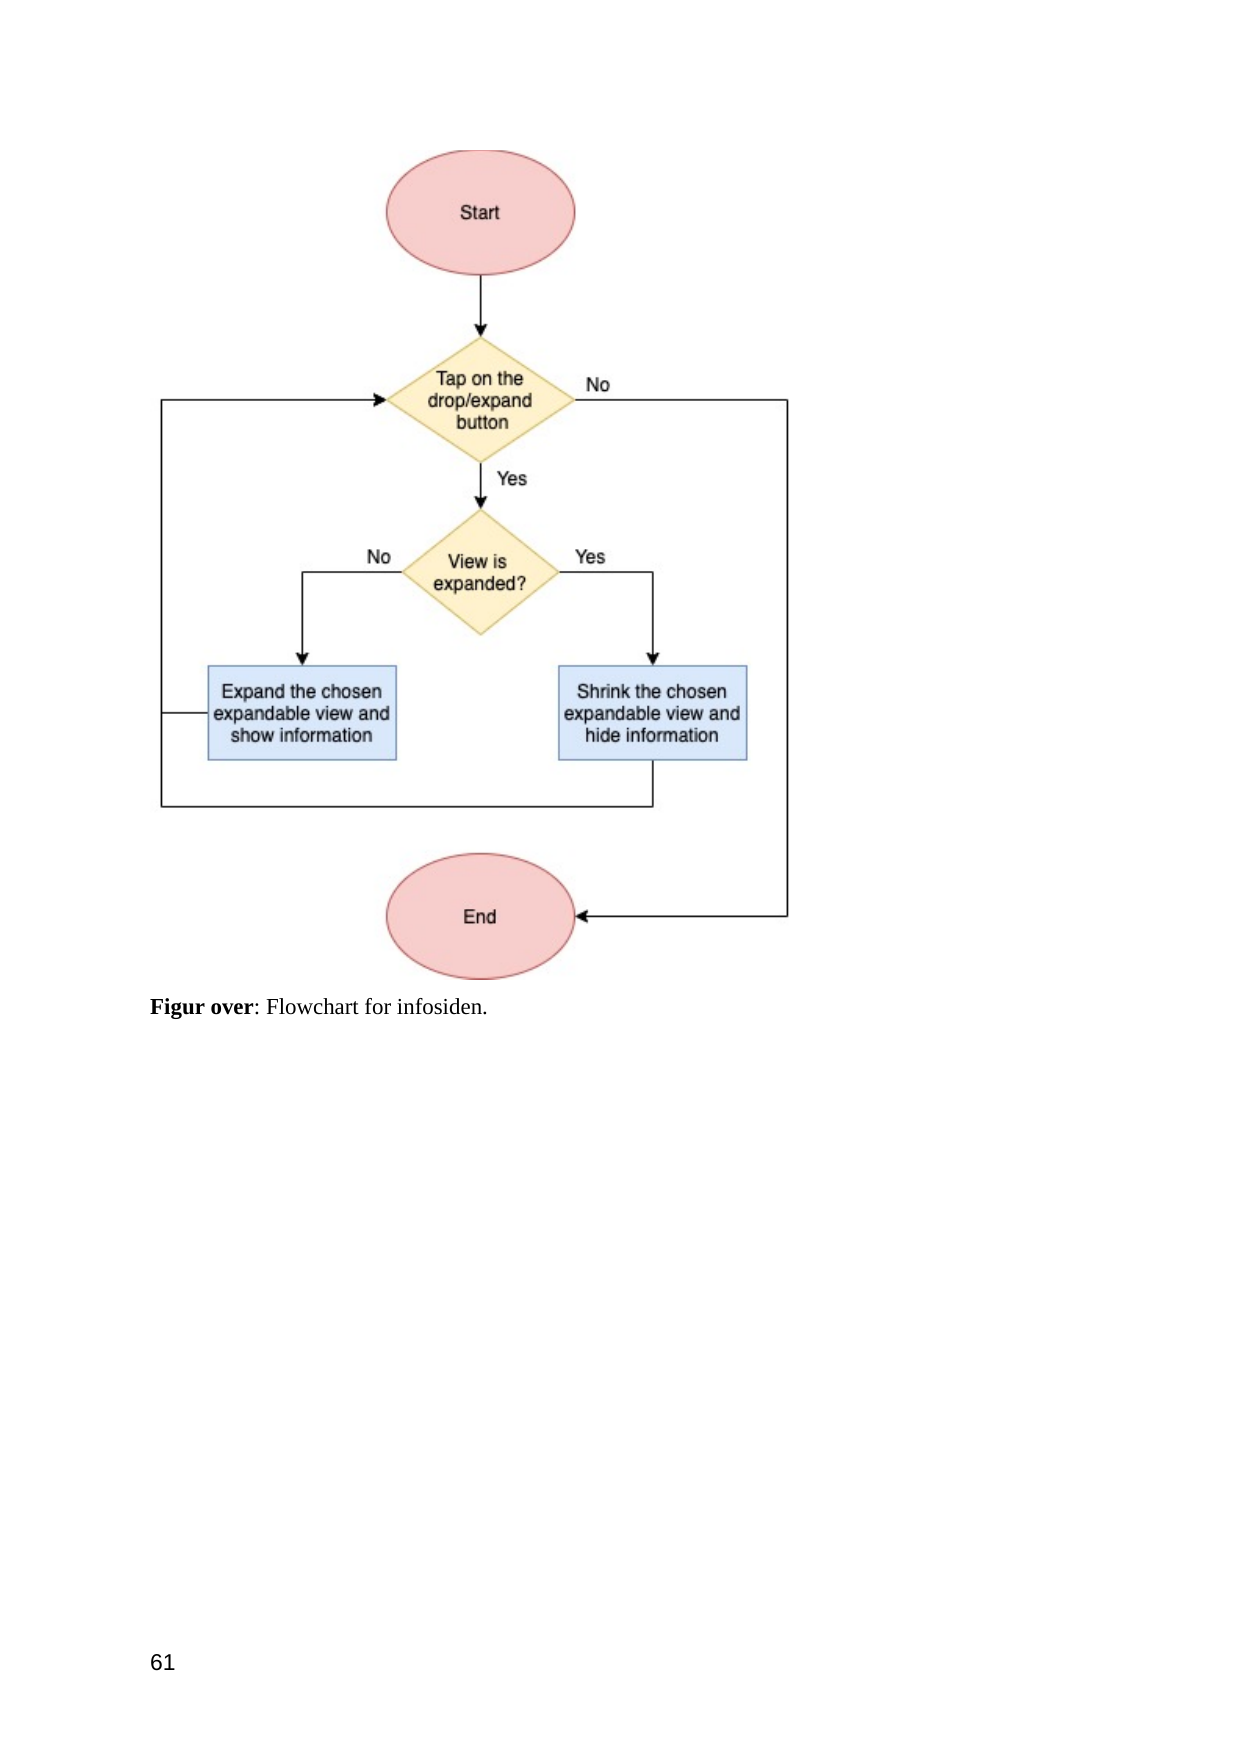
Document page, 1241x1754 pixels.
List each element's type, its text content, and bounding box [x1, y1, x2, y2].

text Figur over: Flowchart for infosiden. [150, 993, 1090, 1019]
picture [150, 150, 800, 980]
